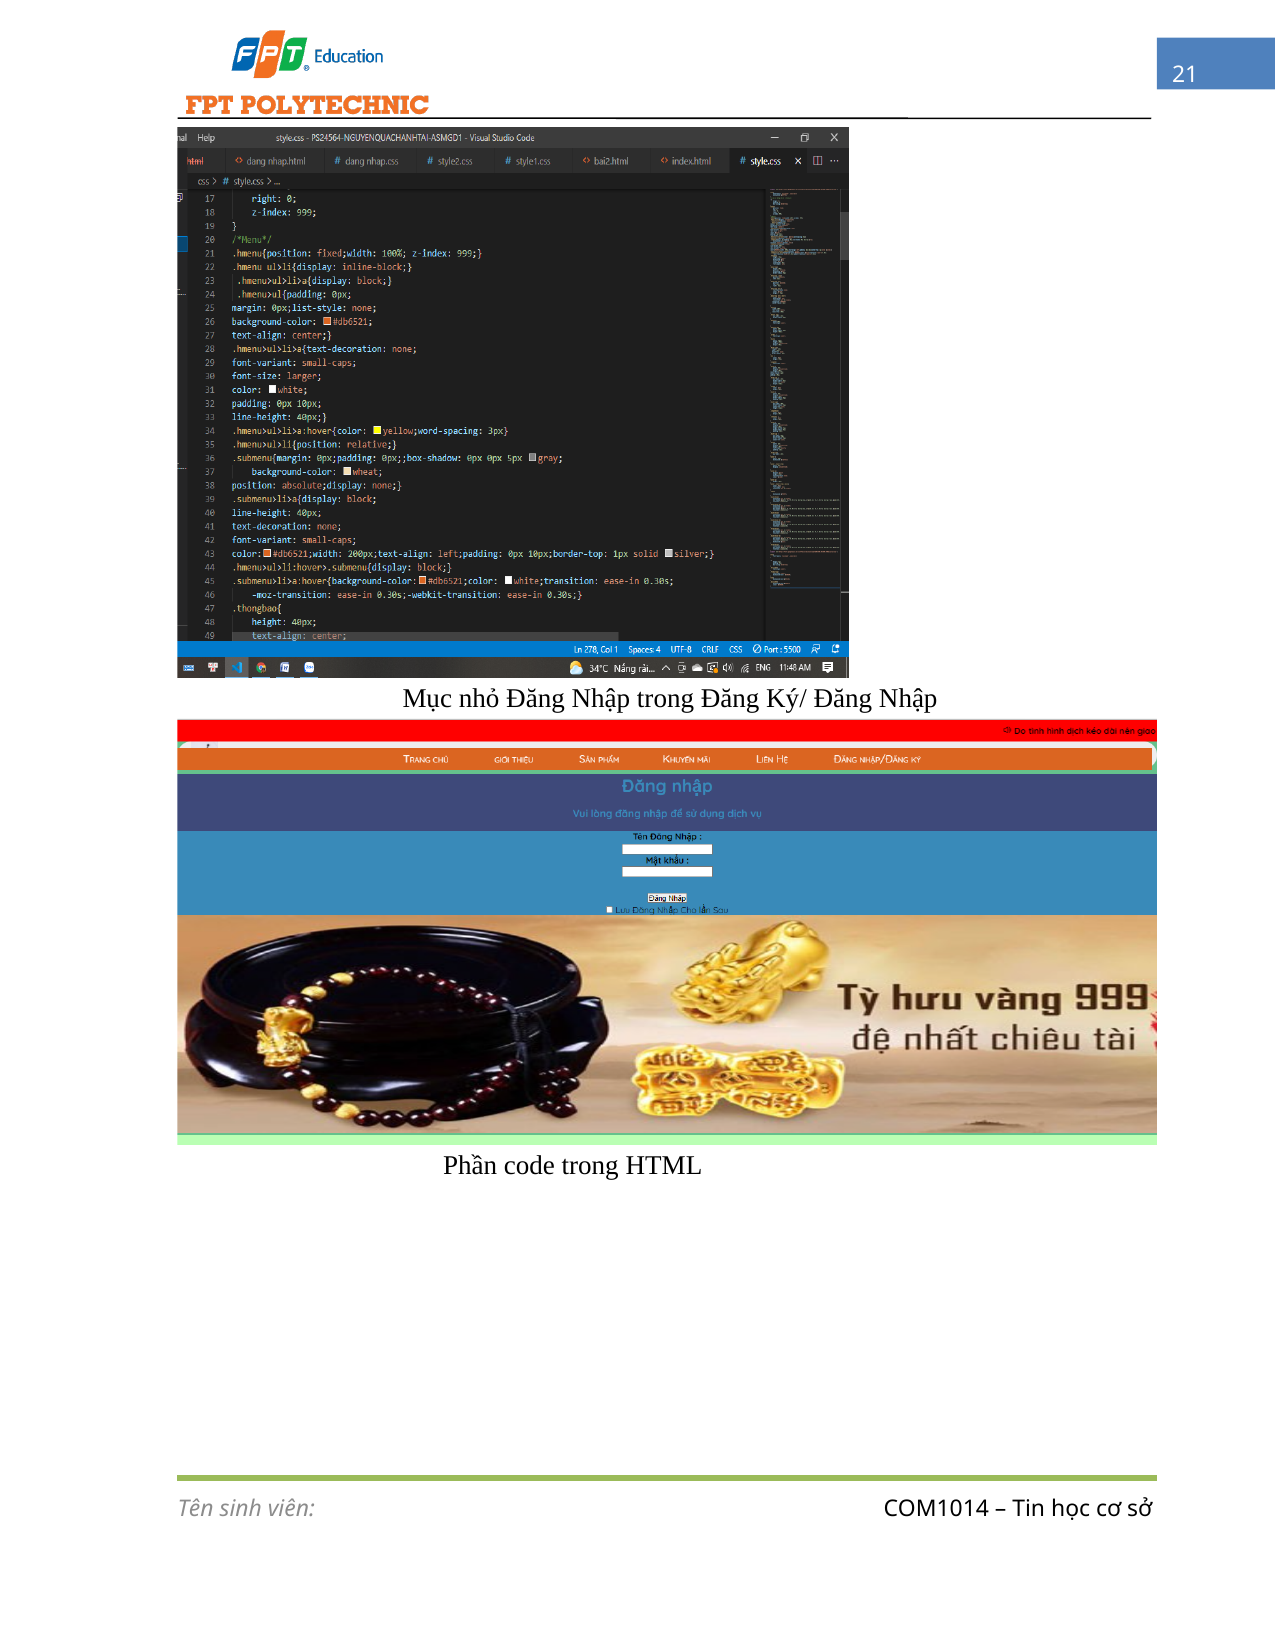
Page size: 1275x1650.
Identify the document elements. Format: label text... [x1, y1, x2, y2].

picture [177, 127, 849, 678]
picture [177, 22, 437, 122]
list Phần code trong HTML [402, 1149, 1157, 1181]
list Mục nhỏ Đăng Nhập trong Đăng Ký/ Đăng Nhập [402, 682, 1157, 714]
picture [177, 718, 1157, 1145]
